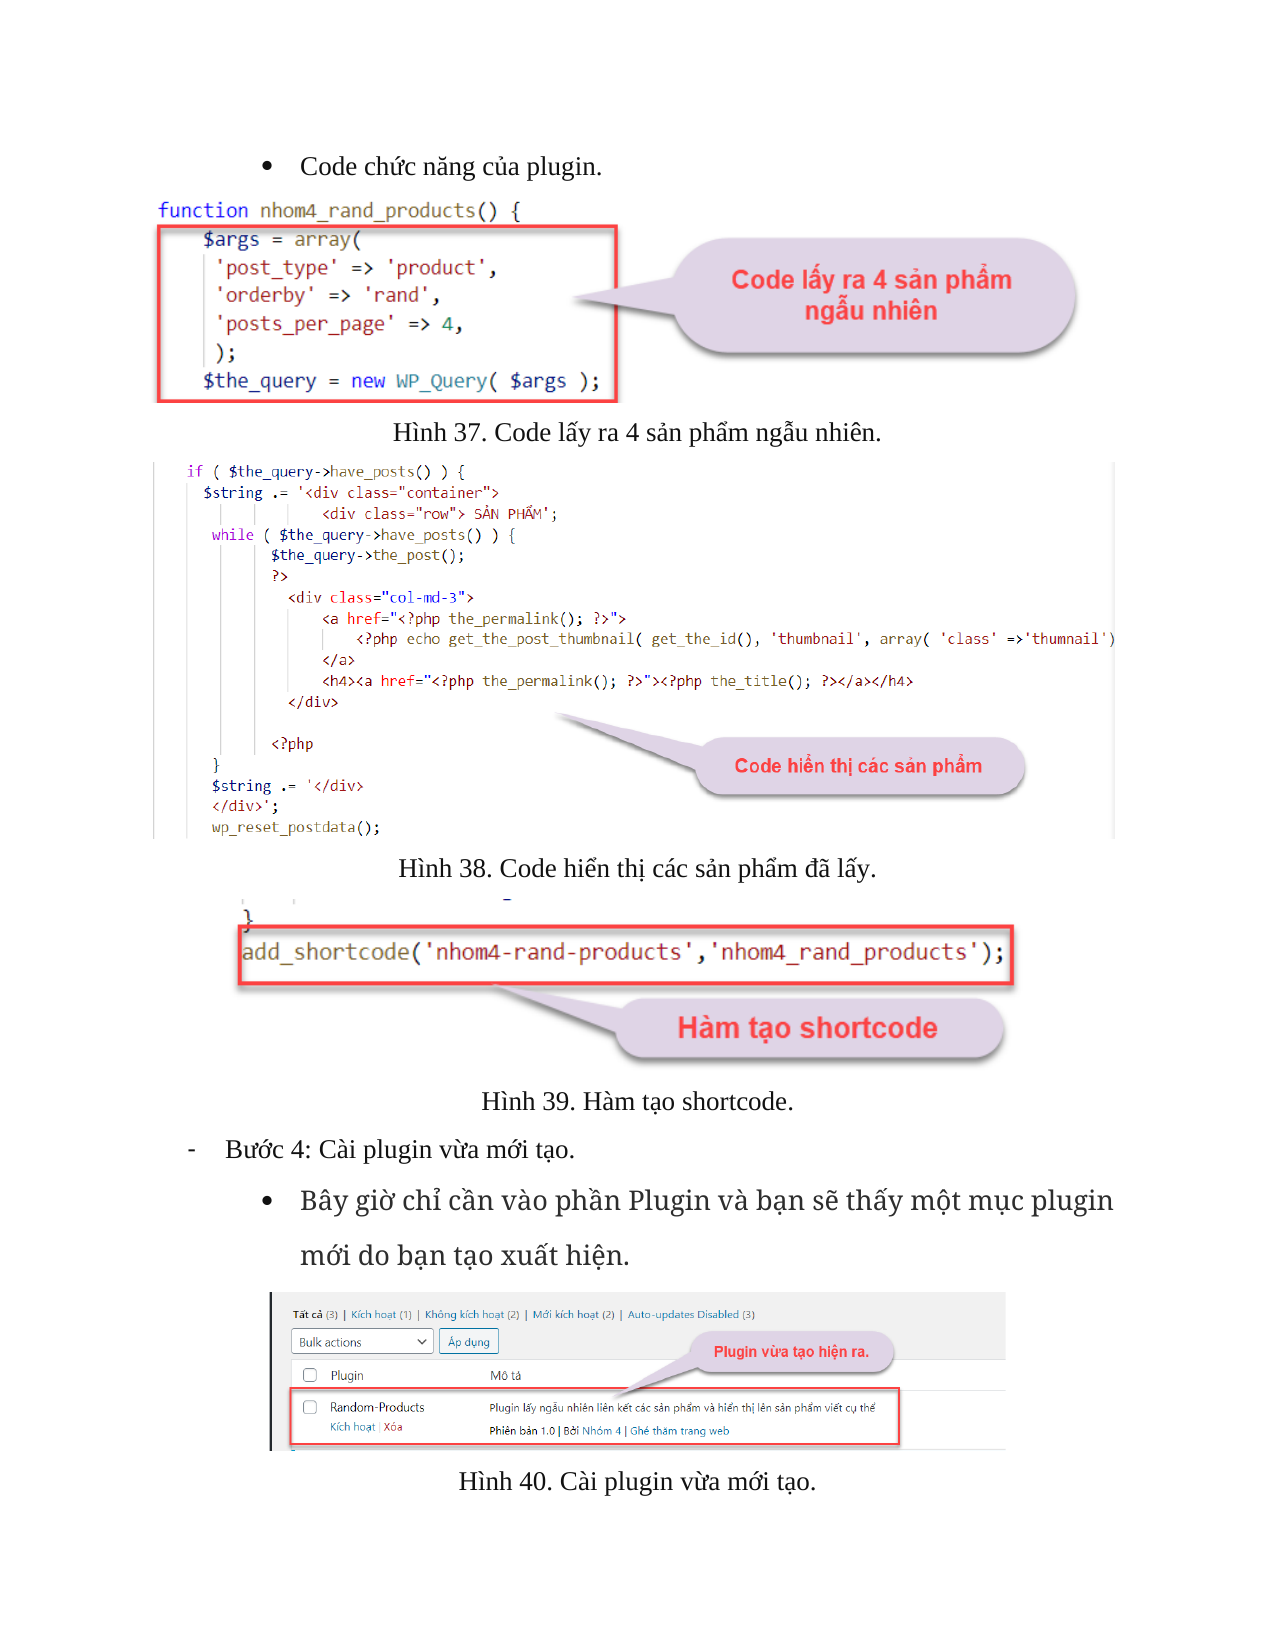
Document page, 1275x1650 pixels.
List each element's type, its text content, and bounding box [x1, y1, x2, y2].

picture [150, 462, 1125, 839]
picture [269, 1292, 1006, 1451]
text Hình 37. Code lấy ra 4 sản phẩm ngẫu nhiên. [150, 416, 1125, 447]
text Hình 40. Cài plugin vừa mới tạo. [150, 1465, 1125, 1496]
text Hình 38. Code hiển thị các sản phẩm đã lấy. [150, 852, 1125, 884]
picture [211, 899, 1064, 1072]
list Bước 4: Cài plugin vừa mới tạo. [187, 1132, 1125, 1165]
text Hình 39. Hàm tạo shortcode. [150, 1085, 1125, 1116]
picture [150, 196, 1125, 403]
list Bây giờ chỉ cần vào phần Plugin và bạn sẽ thấy một mục plugin mới do bạn tạo xuất hiện. [262, 1181, 1125, 1274]
list Code chức năng của plugin. [262, 150, 1125, 181]
